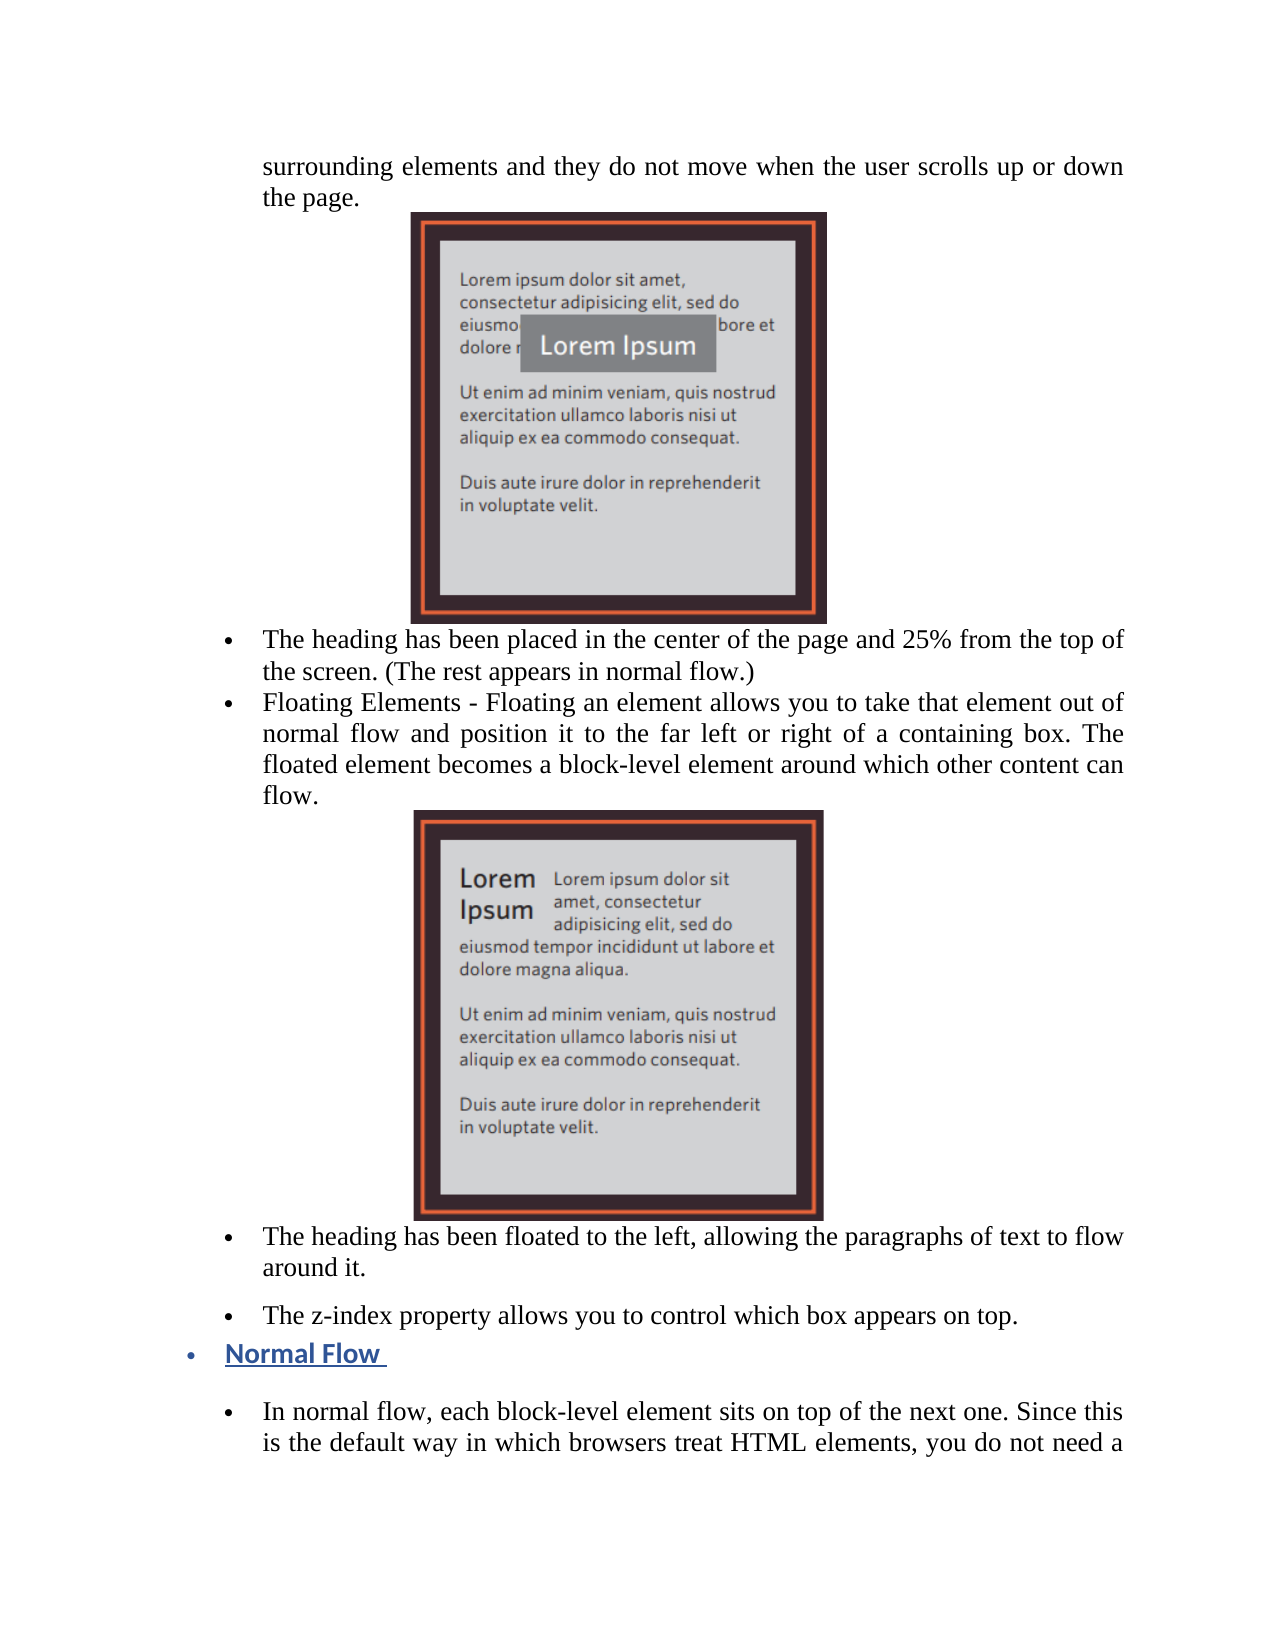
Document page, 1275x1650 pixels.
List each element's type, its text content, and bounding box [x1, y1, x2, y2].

list The heading has been placed in the center of the page and 25% from the top of the screen. (The rest appears in normal flow.) [225, 623, 1125, 686]
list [225, 150, 1125, 212]
picture [413, 810, 824, 1221]
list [225, 1395, 1125, 1458]
subtitle Normal Flow [187, 1335, 1125, 1370]
list The heading has been floated to the left, allowing the paragraphs of text to flow around it. [225, 1220, 1125, 1283]
list Floating Elements - Floating an element allows you to take that element out of normal flow and position it to the far left or right of a containing box. The floated element becomes a block-level element around which other content can flow. [225, 686, 1125, 810]
picture [410, 212, 827, 624]
list The z-index property allows you to control which box appears on top. [225, 1299, 1125, 1331]
